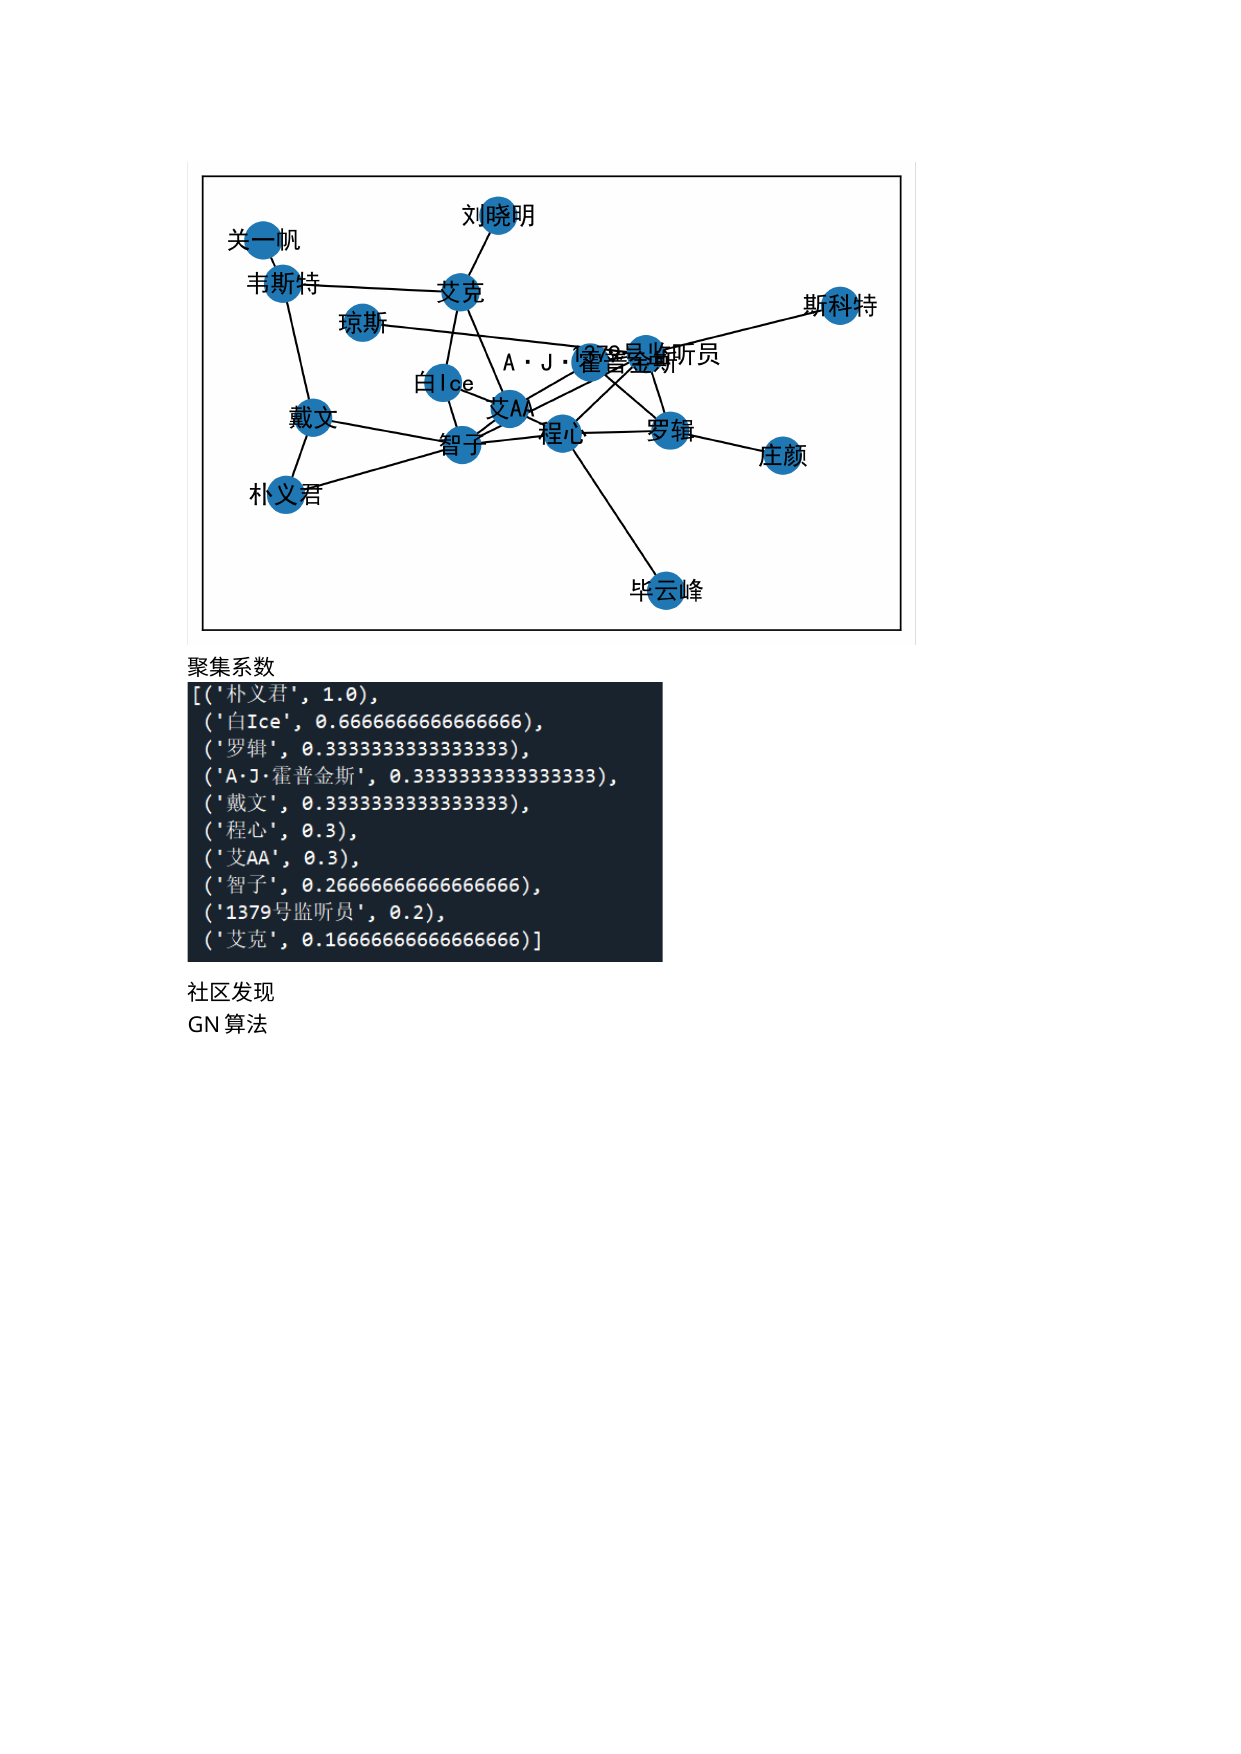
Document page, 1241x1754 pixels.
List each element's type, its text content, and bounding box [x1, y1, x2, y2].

picture [187, 682, 663, 962]
picture [187, 162, 916, 645]
text 聚集系数 [187, 649, 1053, 682]
text 社区发现 [187, 974, 1053, 1007]
text GN算法 [187, 1007, 1053, 1039]
